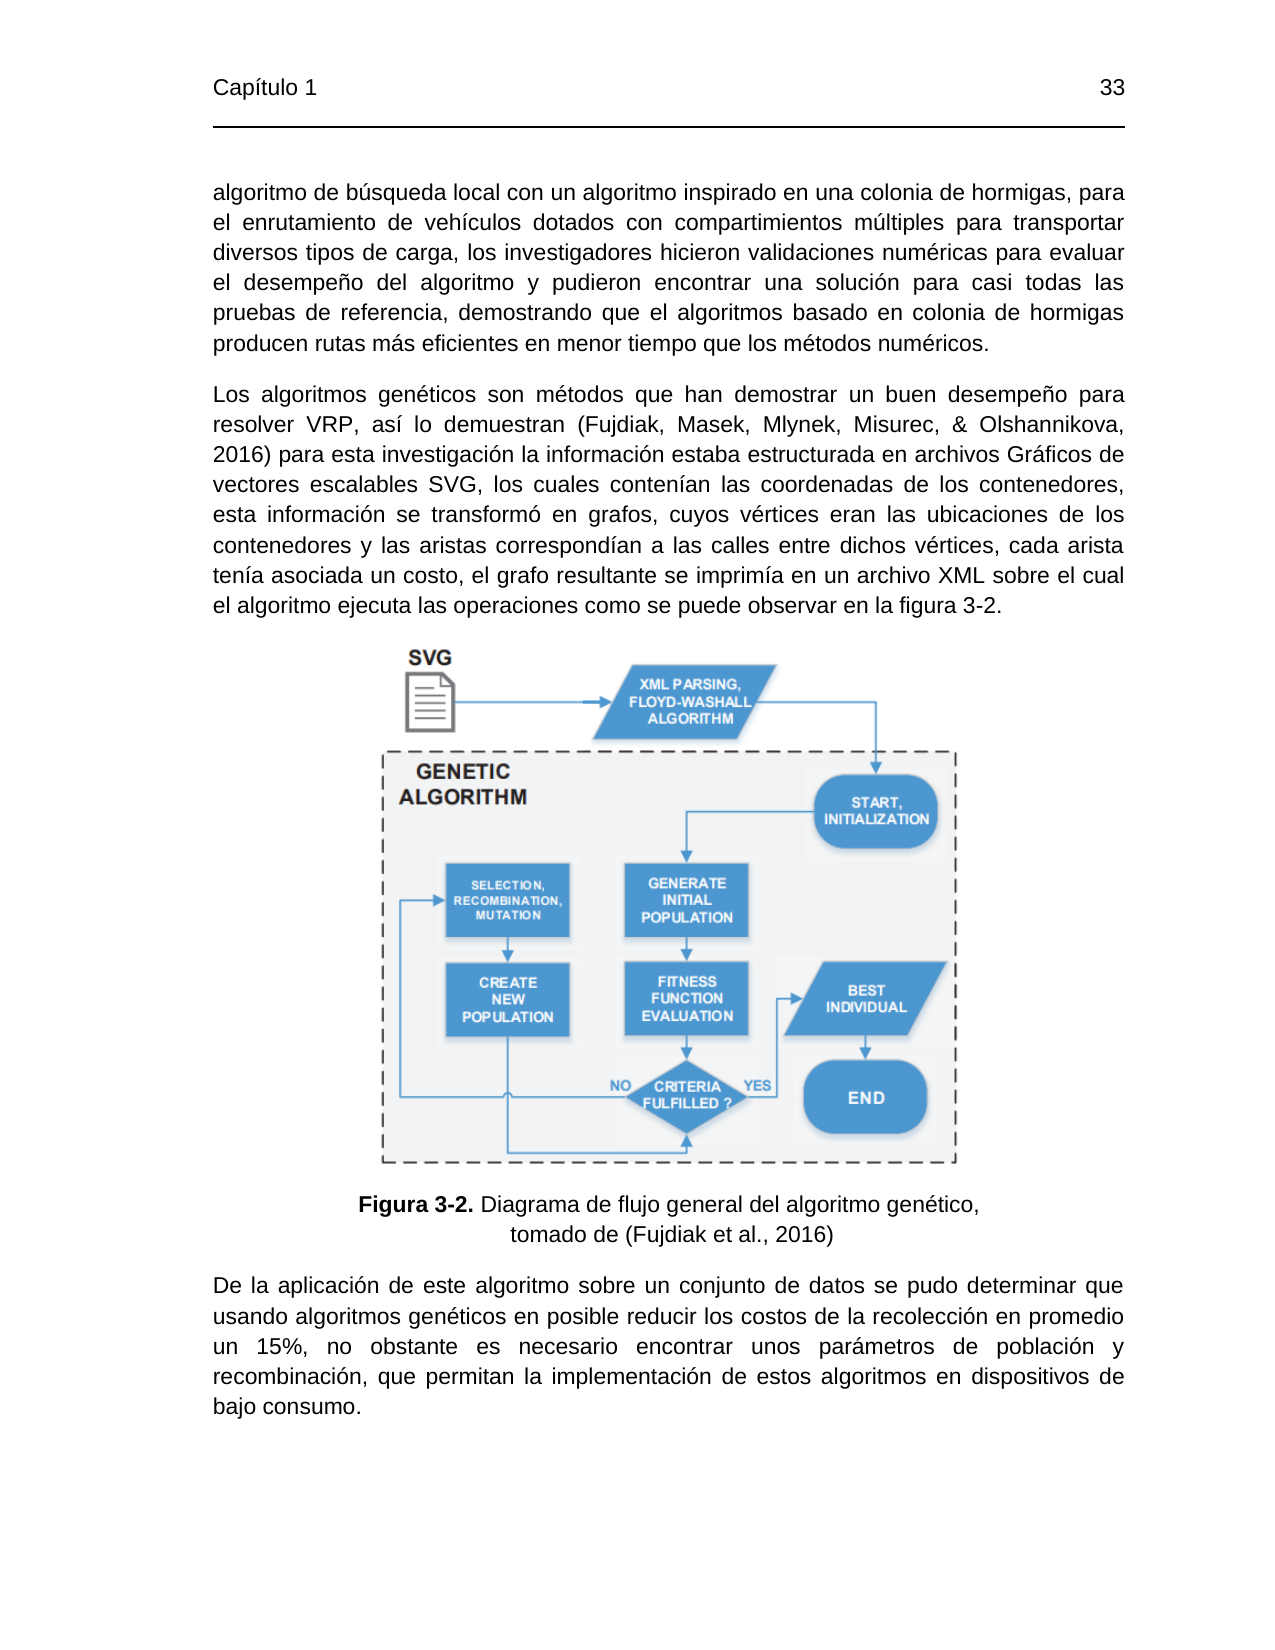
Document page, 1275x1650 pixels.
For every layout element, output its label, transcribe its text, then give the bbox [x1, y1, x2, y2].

picture [375, 643, 963, 1167]
text De la aplicación de este algoritmo sobre un conjunto de datos se pudo determinar que usando algoritmos genéticos en posible reducir los costos de la recolección en promedio un 15%, no obstante es necesario encontrar unos parámetros de población y recombinación, que permitan la implementación de estos algoritmos en dispositivos de bajo consumo. [213, 1272, 1125, 1420]
text Figura 3-2. Diagrama de flujo general del algoritmo genético, tomado de (Fujdiak et al., 2016) [213, 1191, 1125, 1248]
text Los algoritmos genéticos son métodos que han demostrar un buen desempeño para resolver VRP, así lo demuestran (Fujdiak, Masek, Mlynek, Misurec, & Olshannikova, 2016) para esta investigación la información estaba estructurada en archivos Gráficos de vectores escalables SVG, los cuales contenían las coordenadas de los contenedores, esta información se transformó en grafos, cuyos vértices eran las ubicaciones de los contenedores y las aristas correspondían a las calles entre dichos vértices, cada arista tenía asociada un costo, el grafo resultante se imprimía en un archivo XML sobre el cual el algoritmo ejecuta las operaciones como se puede observar en la figura 3-2. [213, 381, 1125, 618]
